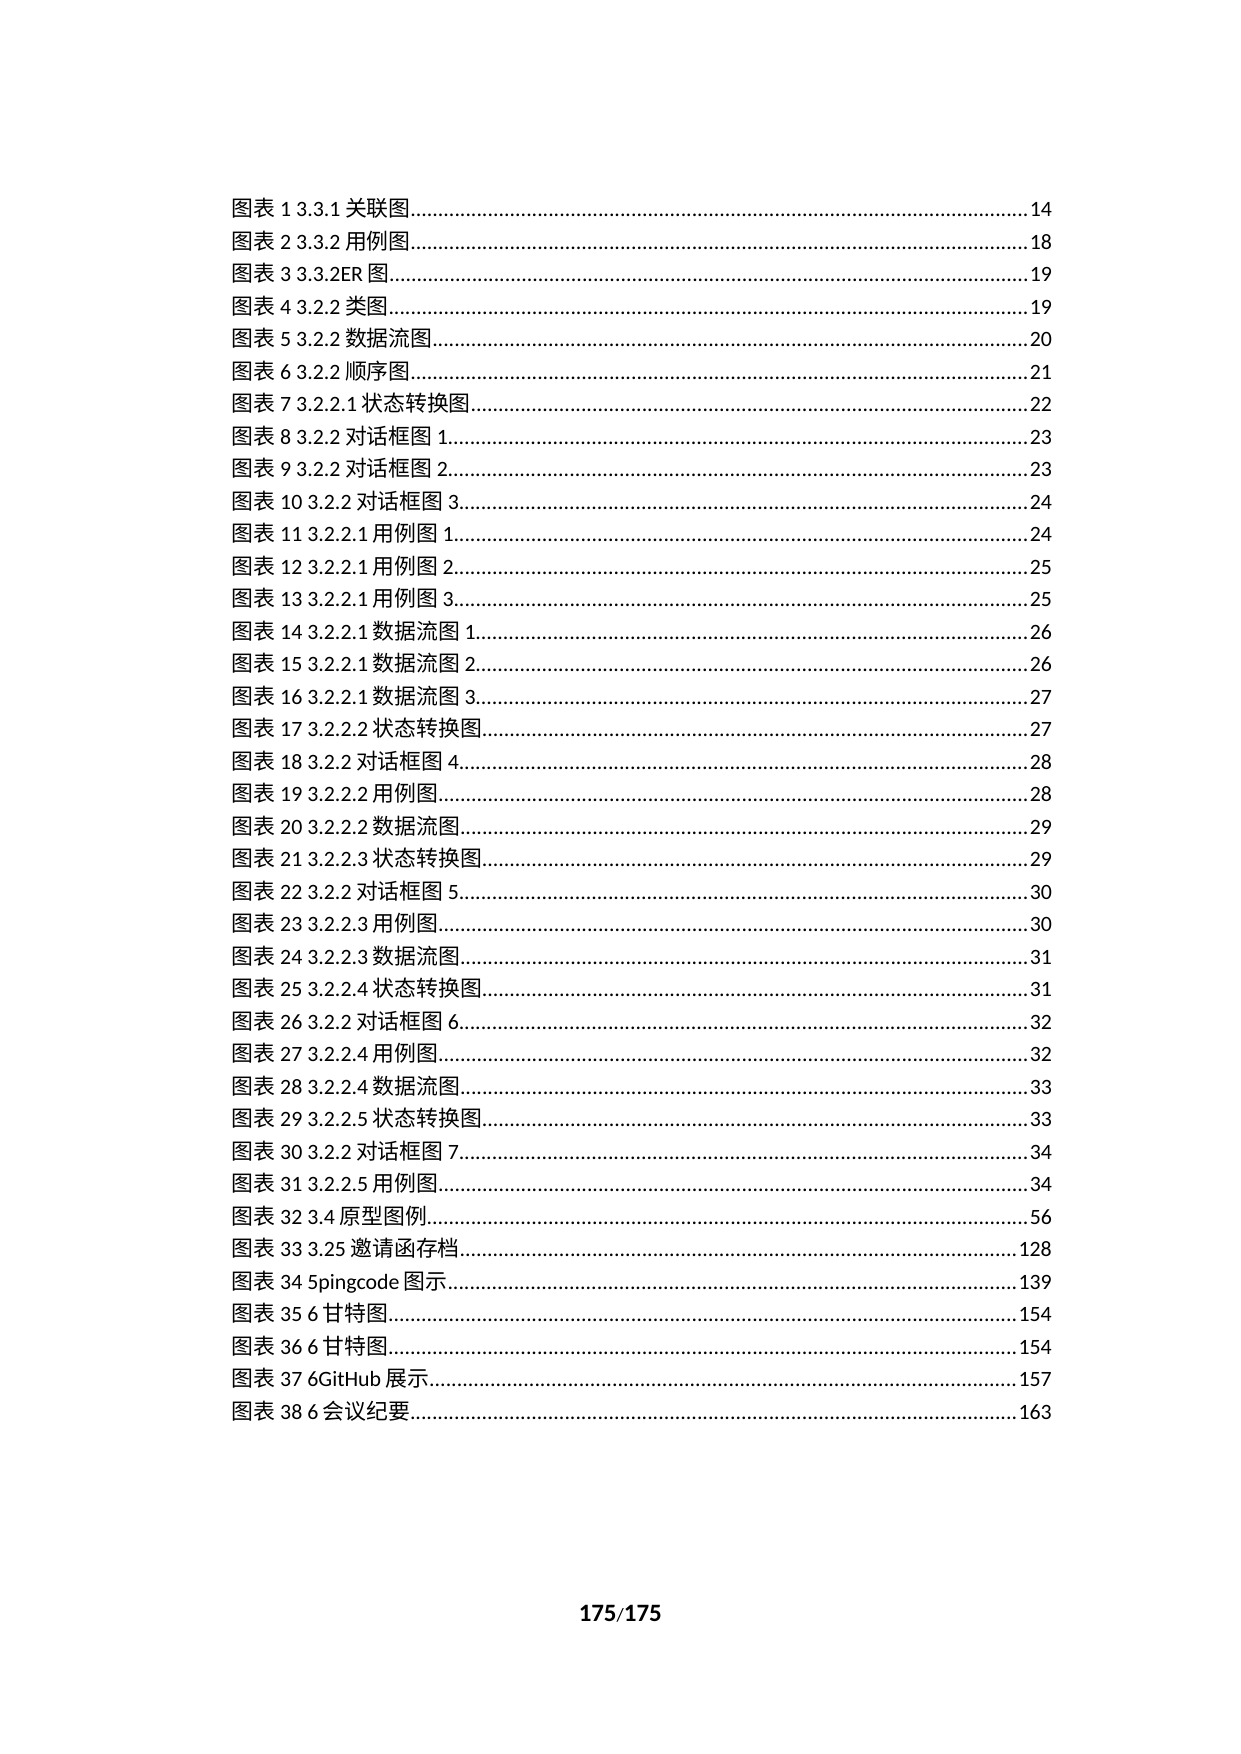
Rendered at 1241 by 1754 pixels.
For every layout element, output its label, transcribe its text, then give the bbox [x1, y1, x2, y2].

text 图表 30 3.2.2对话框图7 34 [231, 1133, 1053, 1166]
text 图表 20 3.2.2.2数据流图 29 [231, 808, 1053, 841]
text 图表 31 3.2.2.5用例图 34 [231, 1166, 1053, 1198]
text 图表 38 6会议纪要 163 [231, 1393, 1053, 1426]
text 图表 21 3.2.2.3状态转换图 29 [231, 841, 1053, 873]
text 图表 29 3.2.2.5状态转换图 33 [231, 1101, 1053, 1133]
text 图表 2 3.3.2用例图 18 [231, 223, 1053, 256]
text 图表 12 3.2.2.1用例图2 25 [231, 548, 1053, 581]
text 图表 24 3.2.2.3数据流图 31 [231, 938, 1053, 971]
text 图表 25 3.2.2.4状态转换图 31 [231, 971, 1053, 1003]
text 图表 27 3.2.2.4用例图 32 [231, 1036, 1053, 1068]
text 图表 26 3.2.2对话框图6 32 [231, 1003, 1053, 1036]
text 图表 10 3.2.2对话框图3 24 [231, 483, 1053, 516]
text 图表 11 3.2.2.1用例图1 24 [231, 516, 1053, 548]
text 图表 9 3.2.2对话框图2 23 [231, 451, 1053, 483]
text 图表 3 3.3.2ER图 19 [231, 256, 1053, 288]
text 图表 18 3.2.2对话框图4 28 [231, 743, 1053, 776]
text 图表 28 3.2.2.4数据流图 33 [231, 1068, 1053, 1101]
text 图表 4 3.2.2类图 19 [231, 288, 1053, 321]
text 图表 17 3.2.2.2状态转换图 27 [231, 711, 1053, 743]
text 图表 35 6甘特图 154 [231, 1296, 1053, 1328]
text 图表 22 3.2.2对话框图5 30 [231, 873, 1053, 906]
text 图表 6 3.2.2顺序图 21 [231, 353, 1053, 386]
text 图表 36 6甘特图 154 [231, 1328, 1053, 1361]
text 图表 13 3.2.2.1用例图3 25 [231, 581, 1053, 613]
text 图表 23 3.2.2.3用例图 30 [231, 906, 1053, 938]
text 图表 8 3.2.2对话框图1 23 [231, 418, 1053, 451]
text 图表 14 3.2.2.1数据流图1 26 [231, 613, 1053, 646]
text 图表 37 6GitHub展示 157 [231, 1361, 1053, 1393]
text 图表 32 3.4原型图例 56 [231, 1198, 1053, 1231]
text 图表 15 3.2.2.1数据流图2 26 [231, 646, 1053, 678]
text 图表 19 3.2.2.2用例图 28 [231, 776, 1053, 808]
text 图表 1 3.3.1关联图 14 [231, 191, 1053, 223]
text 图表 16 3.2.2.1数据流图3 27 [231, 678, 1053, 711]
text 图表 5 3.2.2数据流图 20 [231, 321, 1053, 353]
text 图表 33 3.25邀请函存档 128 [231, 1231, 1053, 1263]
text 图表 7 3.2.2.1状态转换图 22 [231, 386, 1053, 418]
text 图表 34 5pingcode图示 139 [231, 1263, 1053, 1296]
